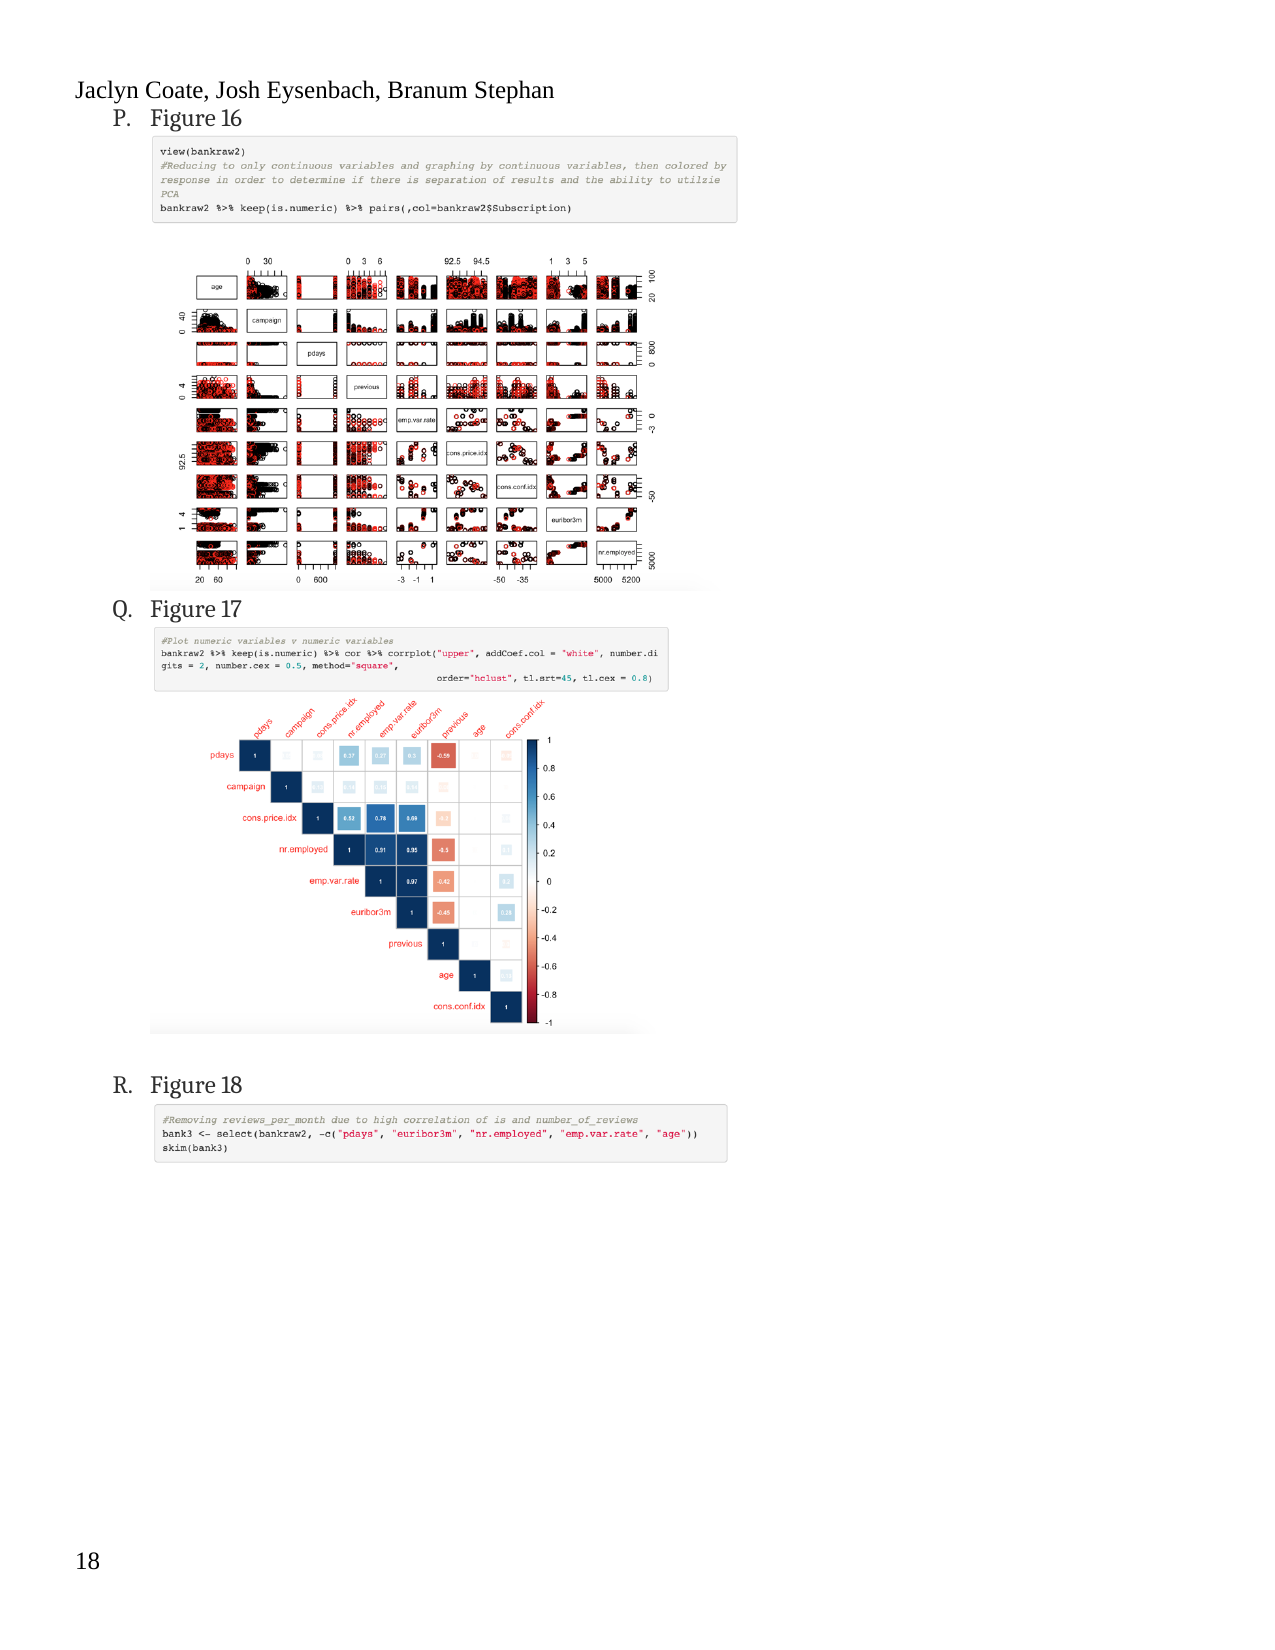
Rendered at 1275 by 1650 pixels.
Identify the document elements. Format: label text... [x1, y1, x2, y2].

picture [150, 623, 674, 1034]
picture [150, 1099, 732, 1167]
subtitle Figure 16 [112, 104, 1200, 132]
subtitle Figure 18 [112, 1071, 1200, 1099]
picture [150, 132, 739, 591]
subtitle Figure 17 [112, 595, 1200, 624]
